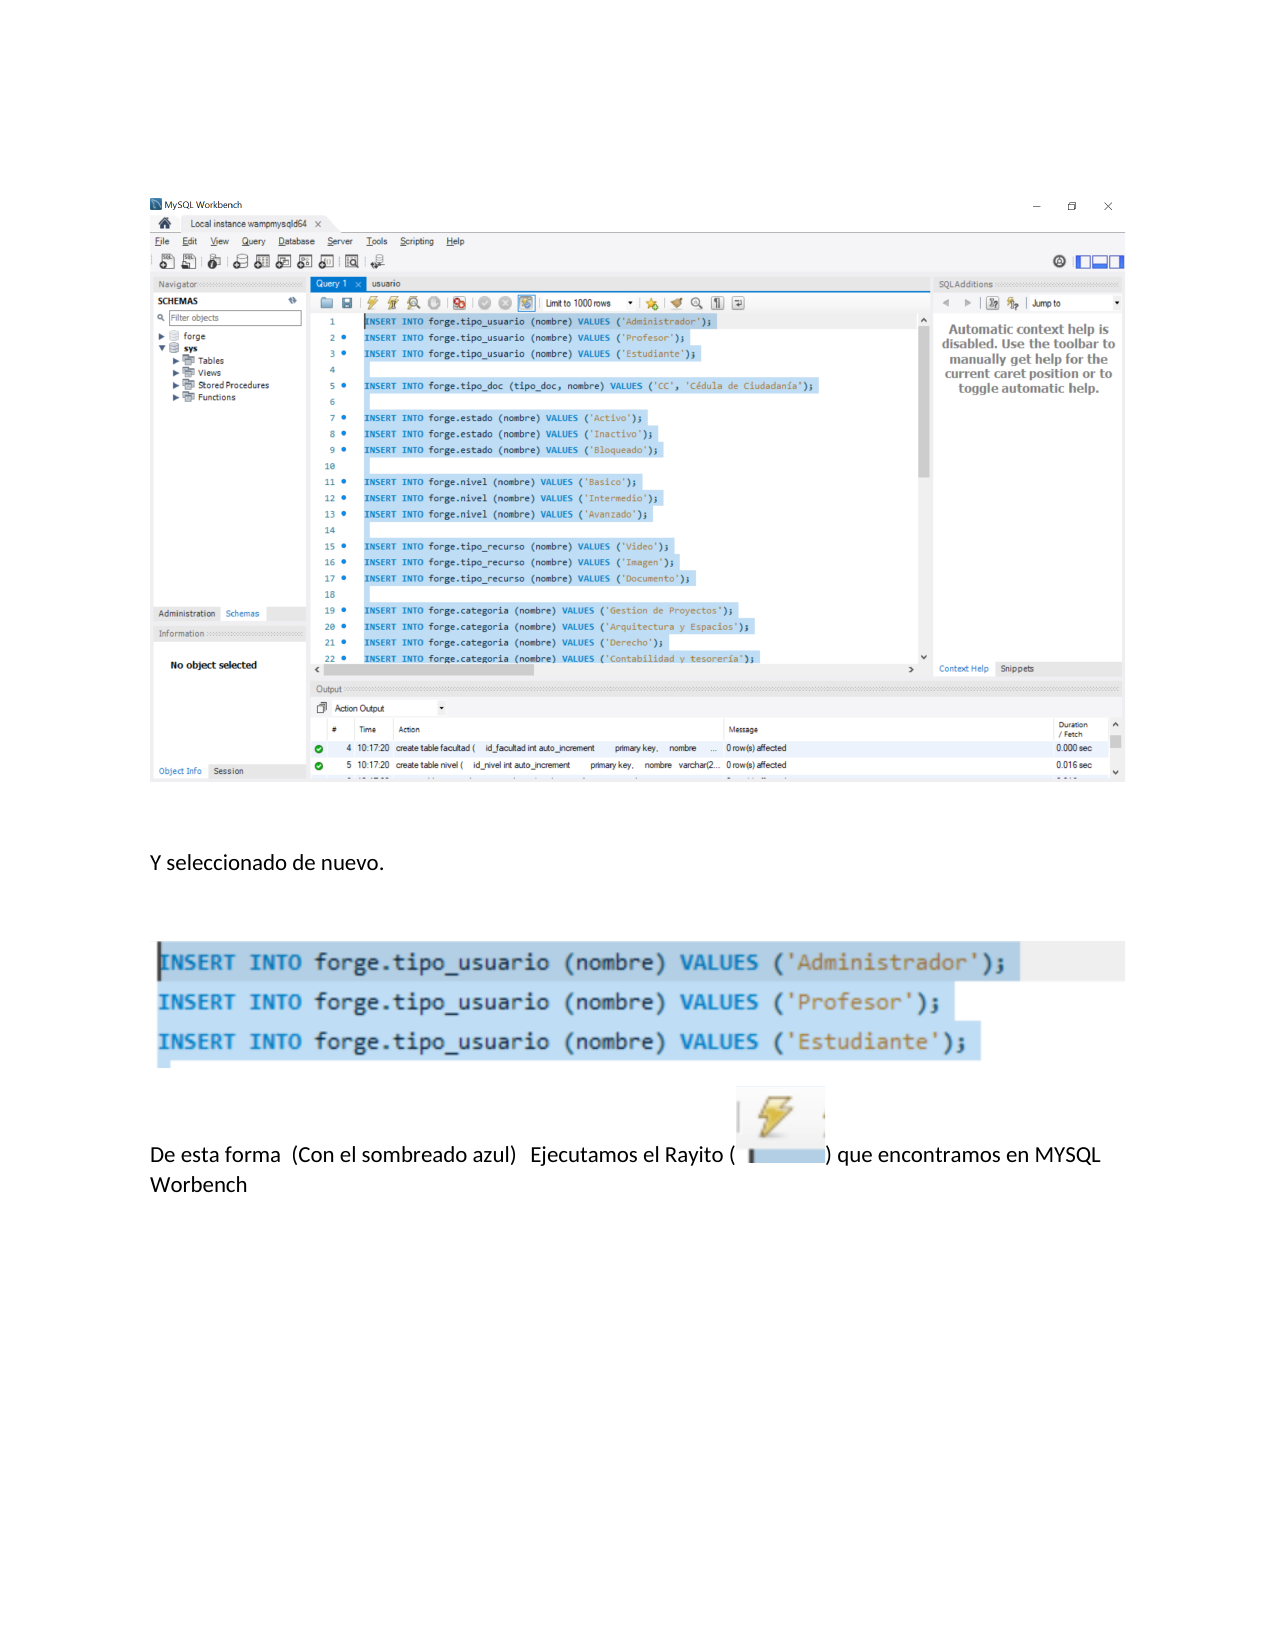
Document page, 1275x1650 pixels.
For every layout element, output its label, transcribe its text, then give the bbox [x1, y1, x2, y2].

picture [150, 196, 1125, 782]
picture [736, 1086, 826, 1163]
text De esta forma (Con el sombreado azul) Ejecutamos el Rayito () que encontramos en MYSQL Worbench [150, 1086, 1125, 1198]
text Y seleccionado de nuevo. [150, 848, 1125, 876]
picture [150, 941, 1125, 1068]
